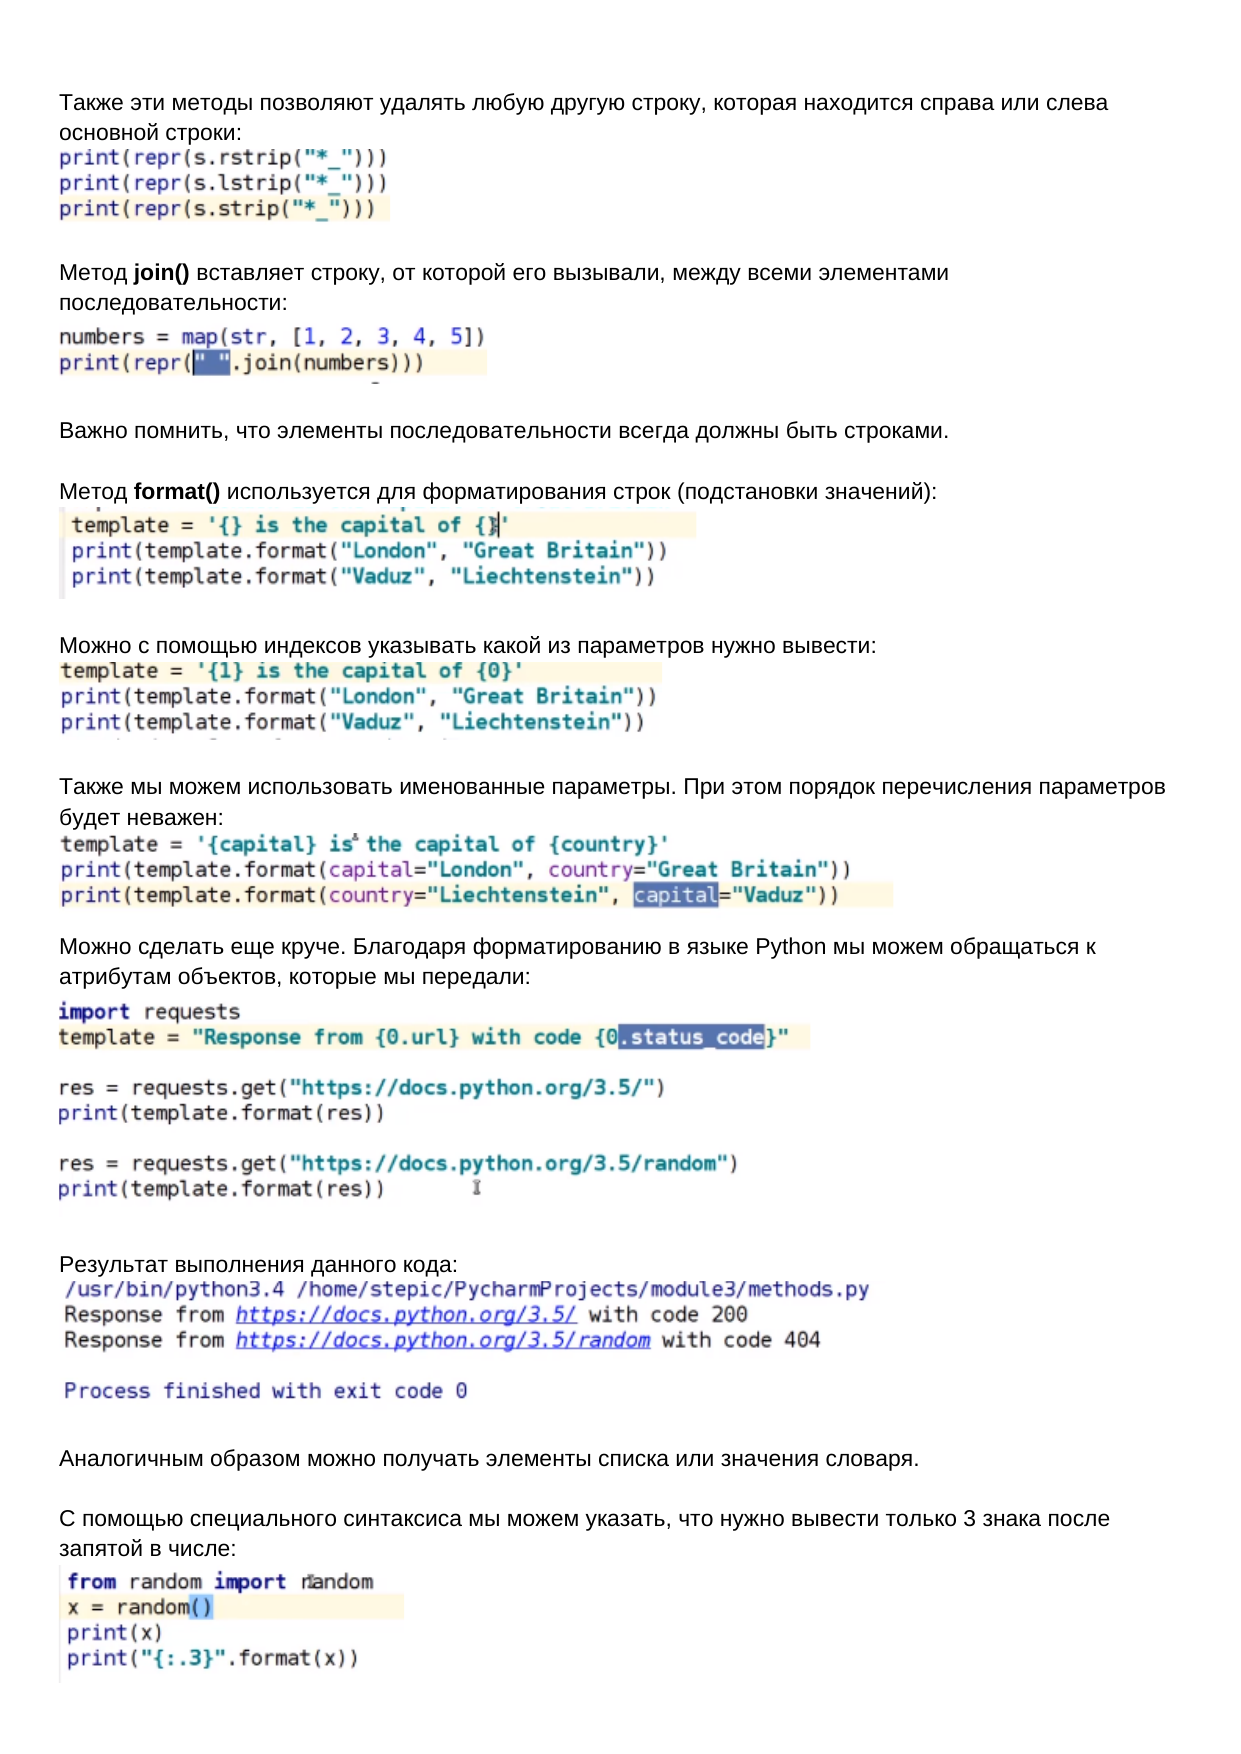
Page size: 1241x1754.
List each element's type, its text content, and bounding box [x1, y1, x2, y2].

text Можно с помощью индексов указывать какой из параметров нужно вывести: [59, 632, 1181, 659]
text Также эти методы позволяют удалять любую другую строку, которая находится справа или слева основной строки: [59, 89, 1181, 146]
text С помощью специального синтаксиса мы можем указать, что нужно вывести только 3 знака после запятой в числе: [59, 1505, 1181, 1562]
picture [58, 1281, 886, 1411]
text Результат выполнения данного кода: [59, 1251, 1181, 1277]
picture [58, 1565, 405, 1683]
picture [58, 507, 697, 599]
text Аналогичным образом можно получать элементы списка или значения словаря. [59, 1445, 1181, 1471]
picture [58, 662, 663, 740]
picture [58, 993, 811, 1217]
text Можно сделать еще круче. Благодаря форматированию в языке Python мы можем обращаться к атрибутам объектов, которые мы передали: [59, 933, 1181, 989]
text Также мы можем использовать именованные параметры. При этом порядок перечисления параметров будет неважен: [59, 773, 1181, 830]
text Важно помнить, что элементы последовательности всегда должны быть строками. [59, 417, 1181, 443]
text Метод format() используется для форматирования строк (подстановки значений): [59, 478, 1181, 504]
picture [58, 319, 488, 384]
picture [58, 833, 894, 929]
text Метод join() вставляет строку, от которой его вызывали, между всеми элементами последовательности: [59, 259, 1181, 315]
picture [58, 149, 391, 225]
